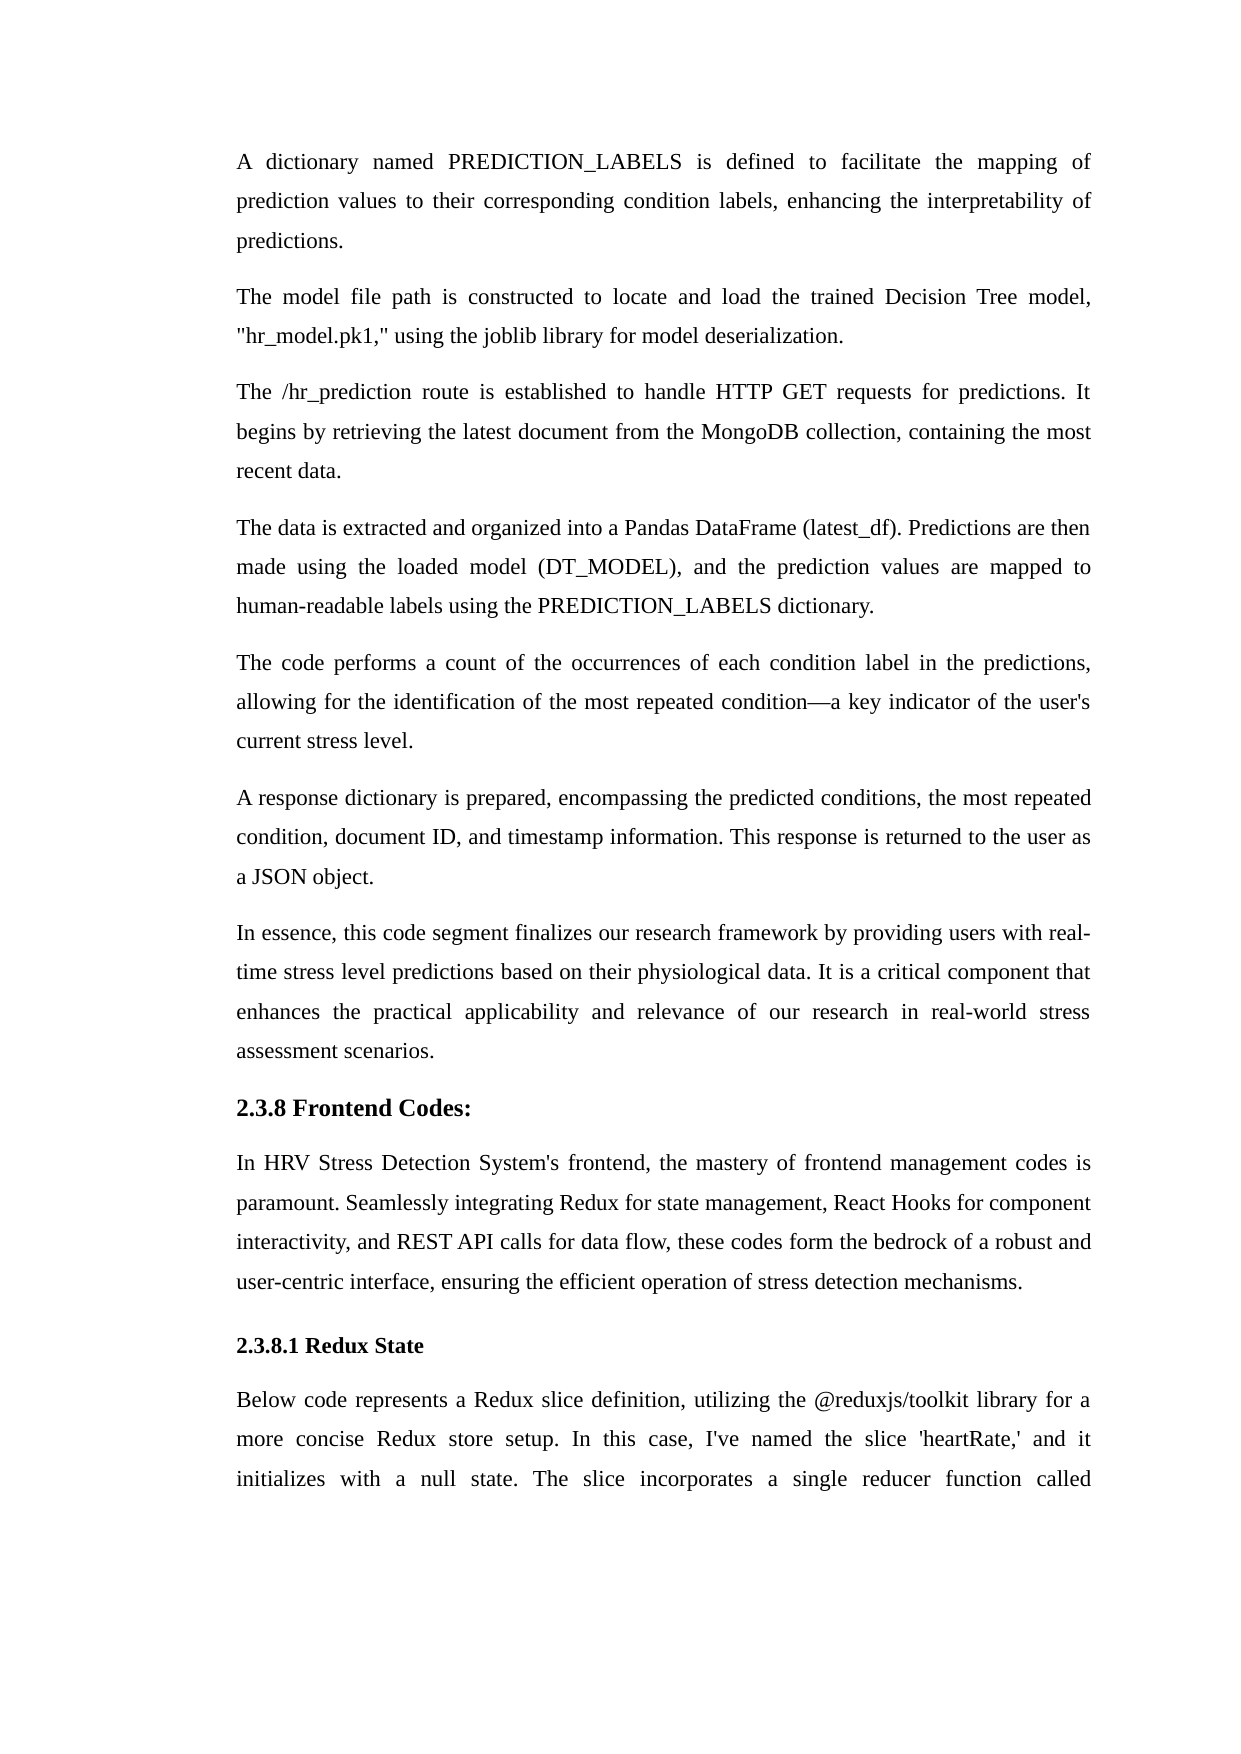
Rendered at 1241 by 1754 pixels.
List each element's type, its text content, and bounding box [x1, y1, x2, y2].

text A response dictionary is prepared, encompassing the predicted conditions, the most repeated condition, document ID, and timestamp information. This response is returned to the user as a JSON object. [236, 784, 1092, 889]
subtitle 2.3.8 Frontend Codes: [236, 1093, 1092, 1122]
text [236, 1386, 1092, 1491]
text In HRV Stress Detection System's frontend, the mastery of frontend management codes is paramount. Seamlessly integrating Redux for state management, React Hooks for component interactivity, and REST API calls for data flow, these codes form the bedrock of a robust and user-centric interface, ensuring the efficient operation of stress detection mechanisms. [236, 1149, 1092, 1294]
text In essence, this code segment finalizes our research framework by providing users with real-time stress level predictions based on their physiological data. It is a critical component that enhances the practical applicability and relevance of our research in real-world stress assessment scenarios. [236, 919, 1092, 1064]
subtitle 2.3.8.1 Redux State [236, 1332, 1092, 1359]
text A dictionary named PREDICTION_LABELS is defined to facilitate the mapping of prediction values to their corresponding condition labels, enhancing the interpretability of predictions. [236, 148, 1092, 253]
text The /hr_prediction route is established to handle HTTP GET requests for predictions. It begins by retrieving the latest document from the MongoDB collection, containing the most recent data. [236, 378, 1092, 484]
text The data is extracted and organized into a Pandas DataFrame (latest_df). Predictions are then made using the loaded model (DT_MODEL), and the prediction values are mapped to human-readable labels using the PREDICTION_LABELS dictionary. [236, 513, 1092, 619]
text The code performs a count of the occurrences of each condition label in the predictions, allowing for the identification of the most repeated condition—a key indicator of the user's current stress level. [236, 649, 1092, 754]
text The model file path is constructed to locate and load the trained Decision Tree model, "hr_model.pk1," using the joblib library for model deserialization. [236, 283, 1092, 349]
